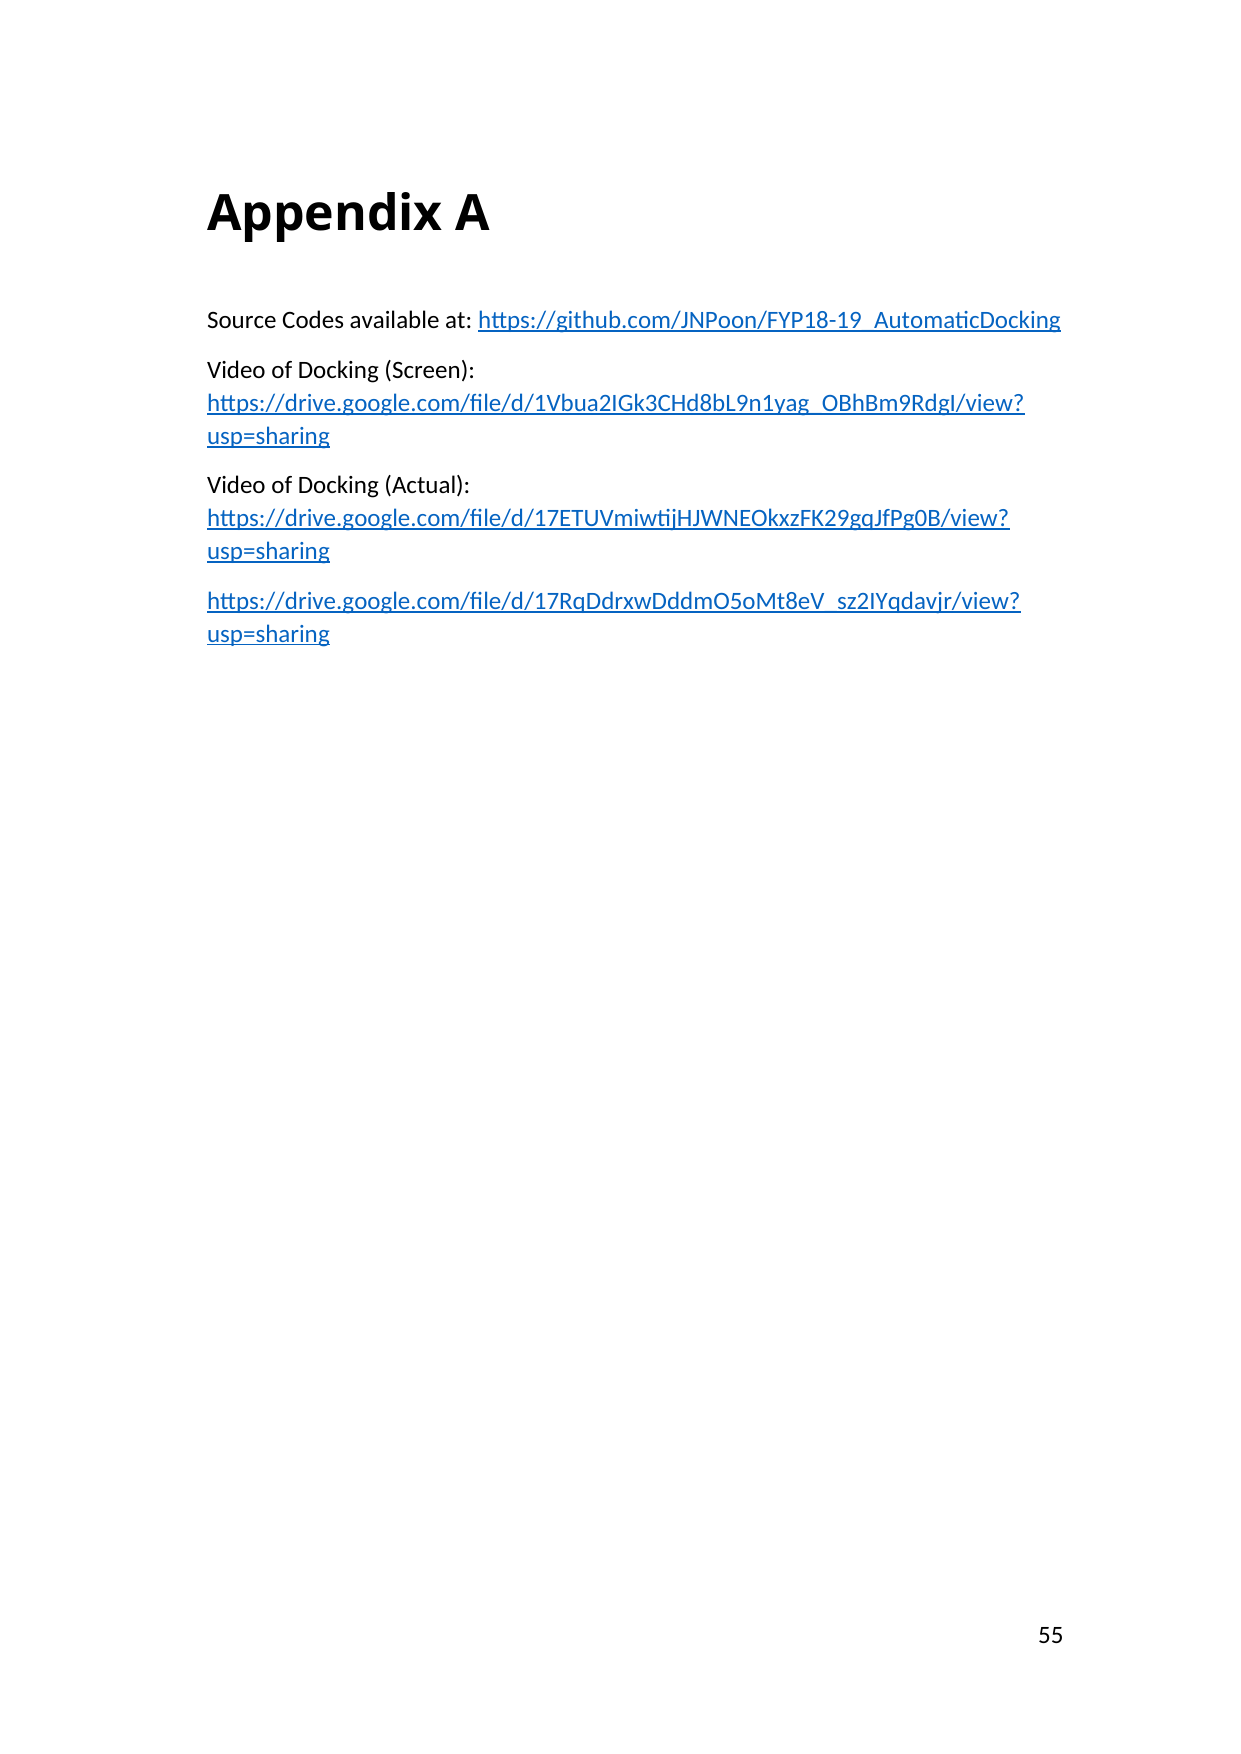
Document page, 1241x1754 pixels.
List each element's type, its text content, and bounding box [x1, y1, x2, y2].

text https://drive.google.com/file/d/17RqDdrxwDddmO5oMt8eV_sz2IYqdavjr/view?usp=sharing [207, 585, 1063, 648]
text Source Codes available at: https://github.com/JNPoon/FYP18-19_AutomaticDocking [207, 304, 1063, 335]
text Video of Docking (Actual): https://drive.google.com/file/d/17ETUVmiwtijHJWNEOkxzFK29gqJfPg0B/view?usp=sharing [207, 469, 1063, 566]
subtitle Appendix A [207, 177, 1063, 245]
text Video of Docking (Screen): https://drive.google.com/file/d/1Vbua2IGk3CHd8bL9n1yag_OBhBm9RdgI/view?usp=sharing [207, 354, 1063, 450]
